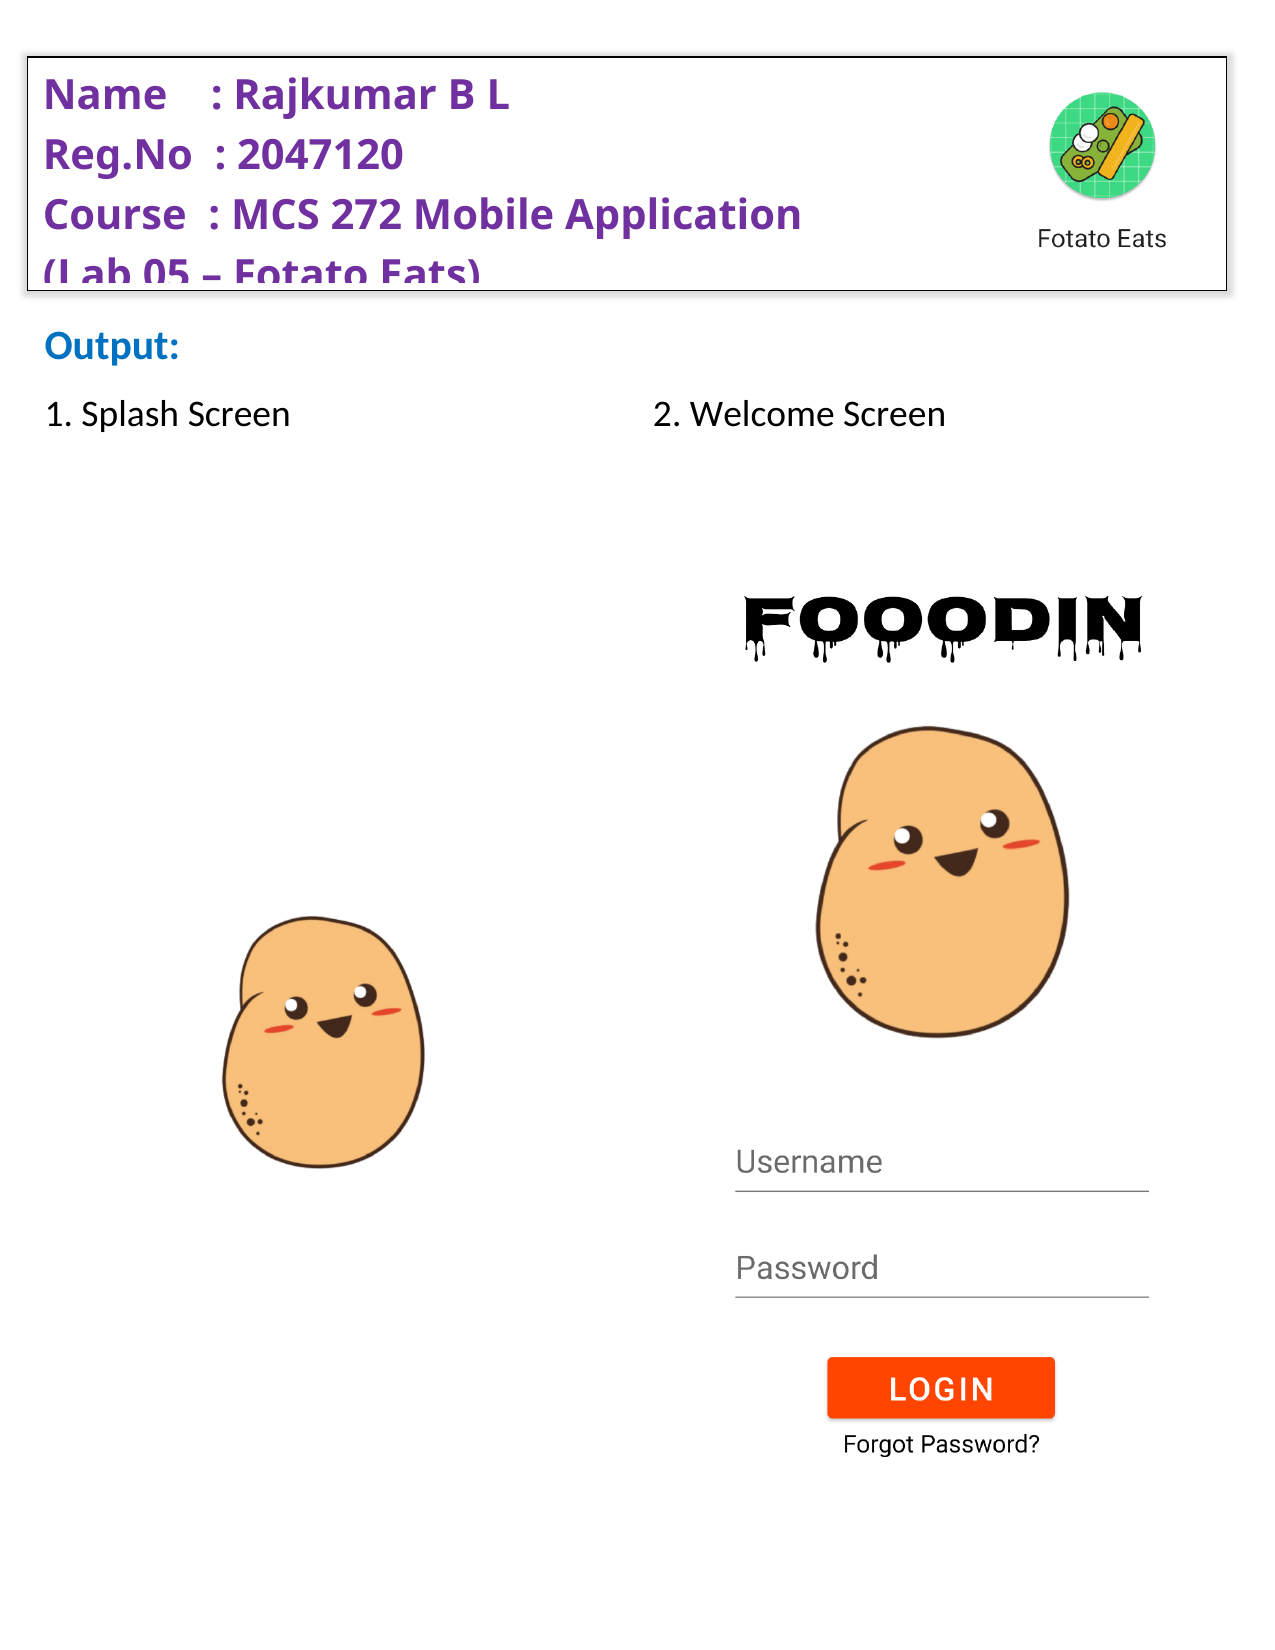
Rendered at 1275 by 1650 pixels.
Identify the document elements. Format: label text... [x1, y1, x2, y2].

picture [44, 454, 602, 1631]
picture [663, 452, 1221, 1629]
picture [1021, 77, 1194, 267]
text Output: [44, 44, 1255, 369]
text 1. Splash Screen 2. Welcome Screen [44, 390, 1255, 436]
